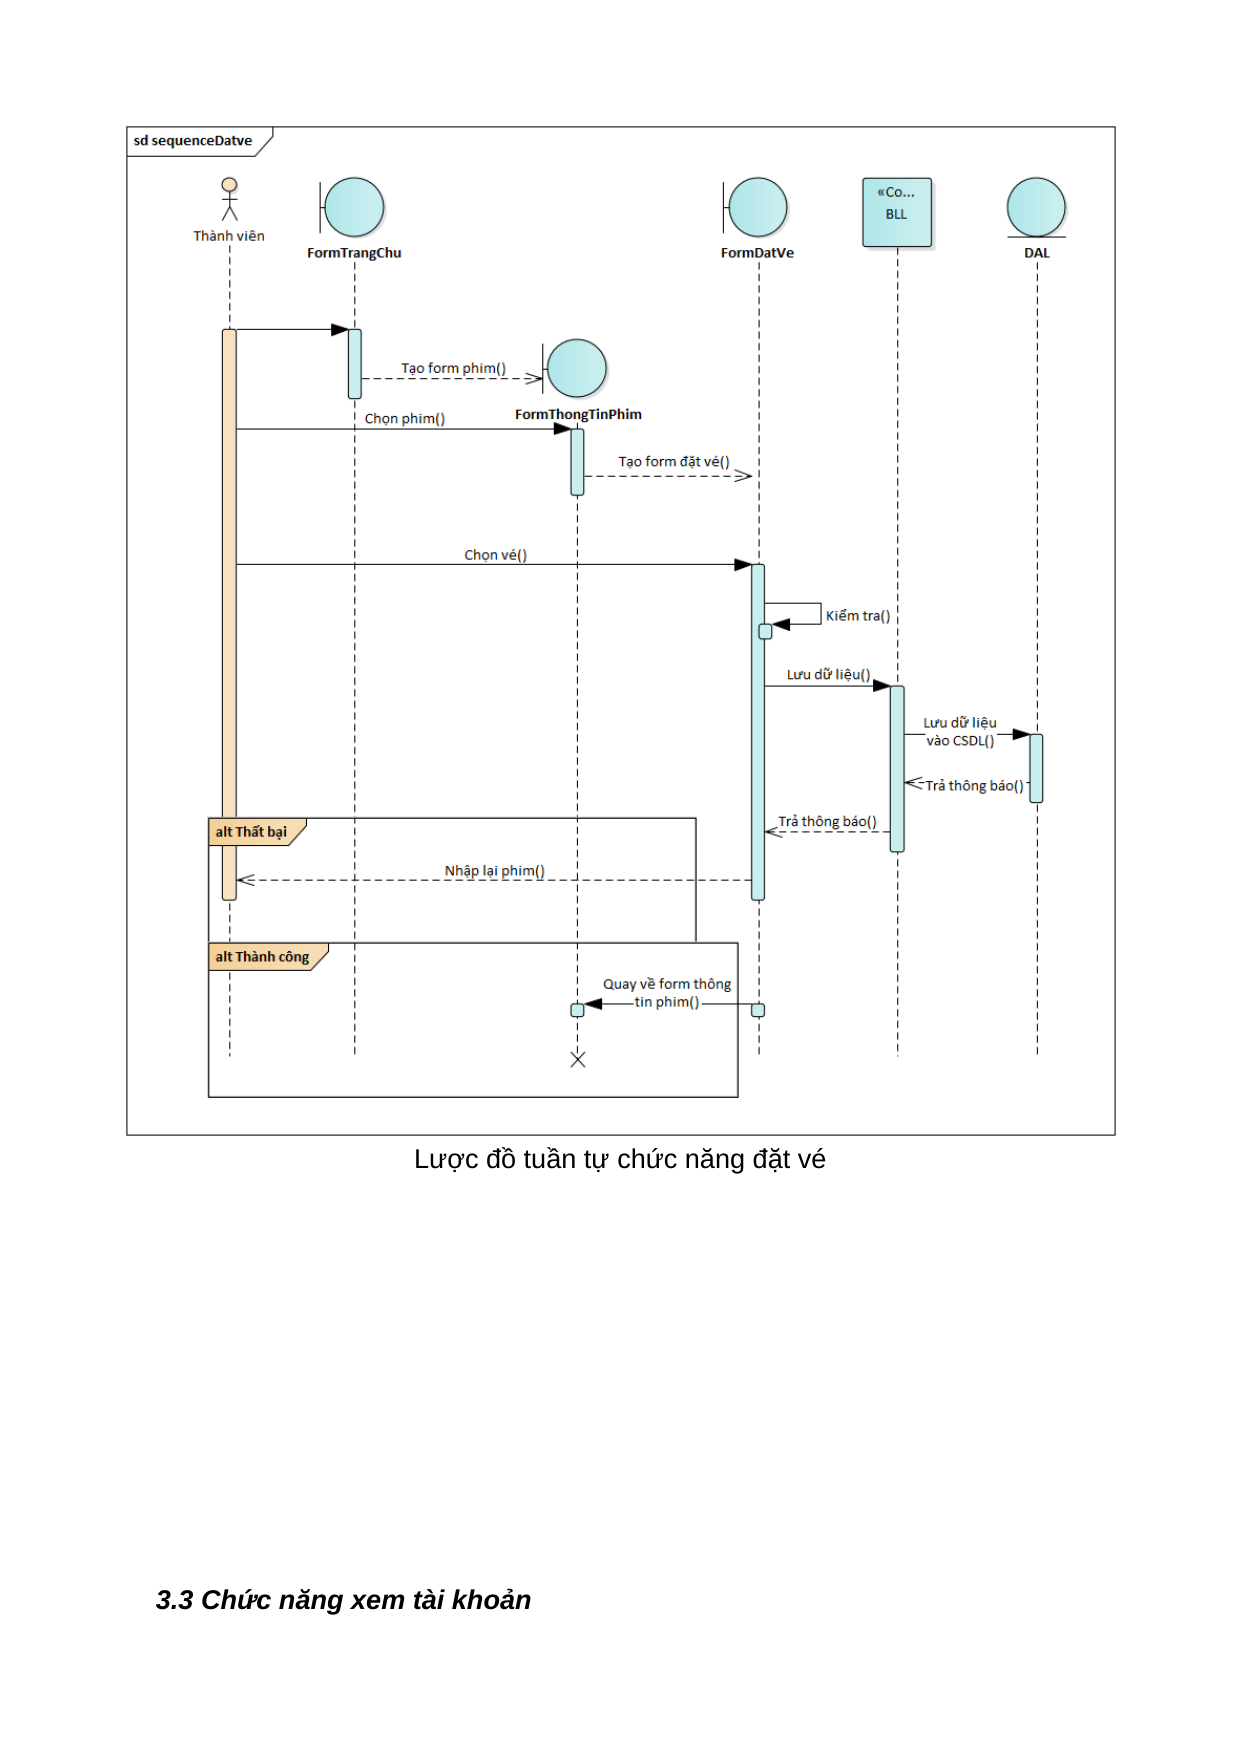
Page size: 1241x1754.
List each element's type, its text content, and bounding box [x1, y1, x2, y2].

list 3.3 Chức năng xem tài khoản [156, 1584, 1122, 1616]
picture [118, 118, 1123, 1143]
text Lược đồ tuần tự chức năng đặt vé [118, 1143, 1122, 1174]
